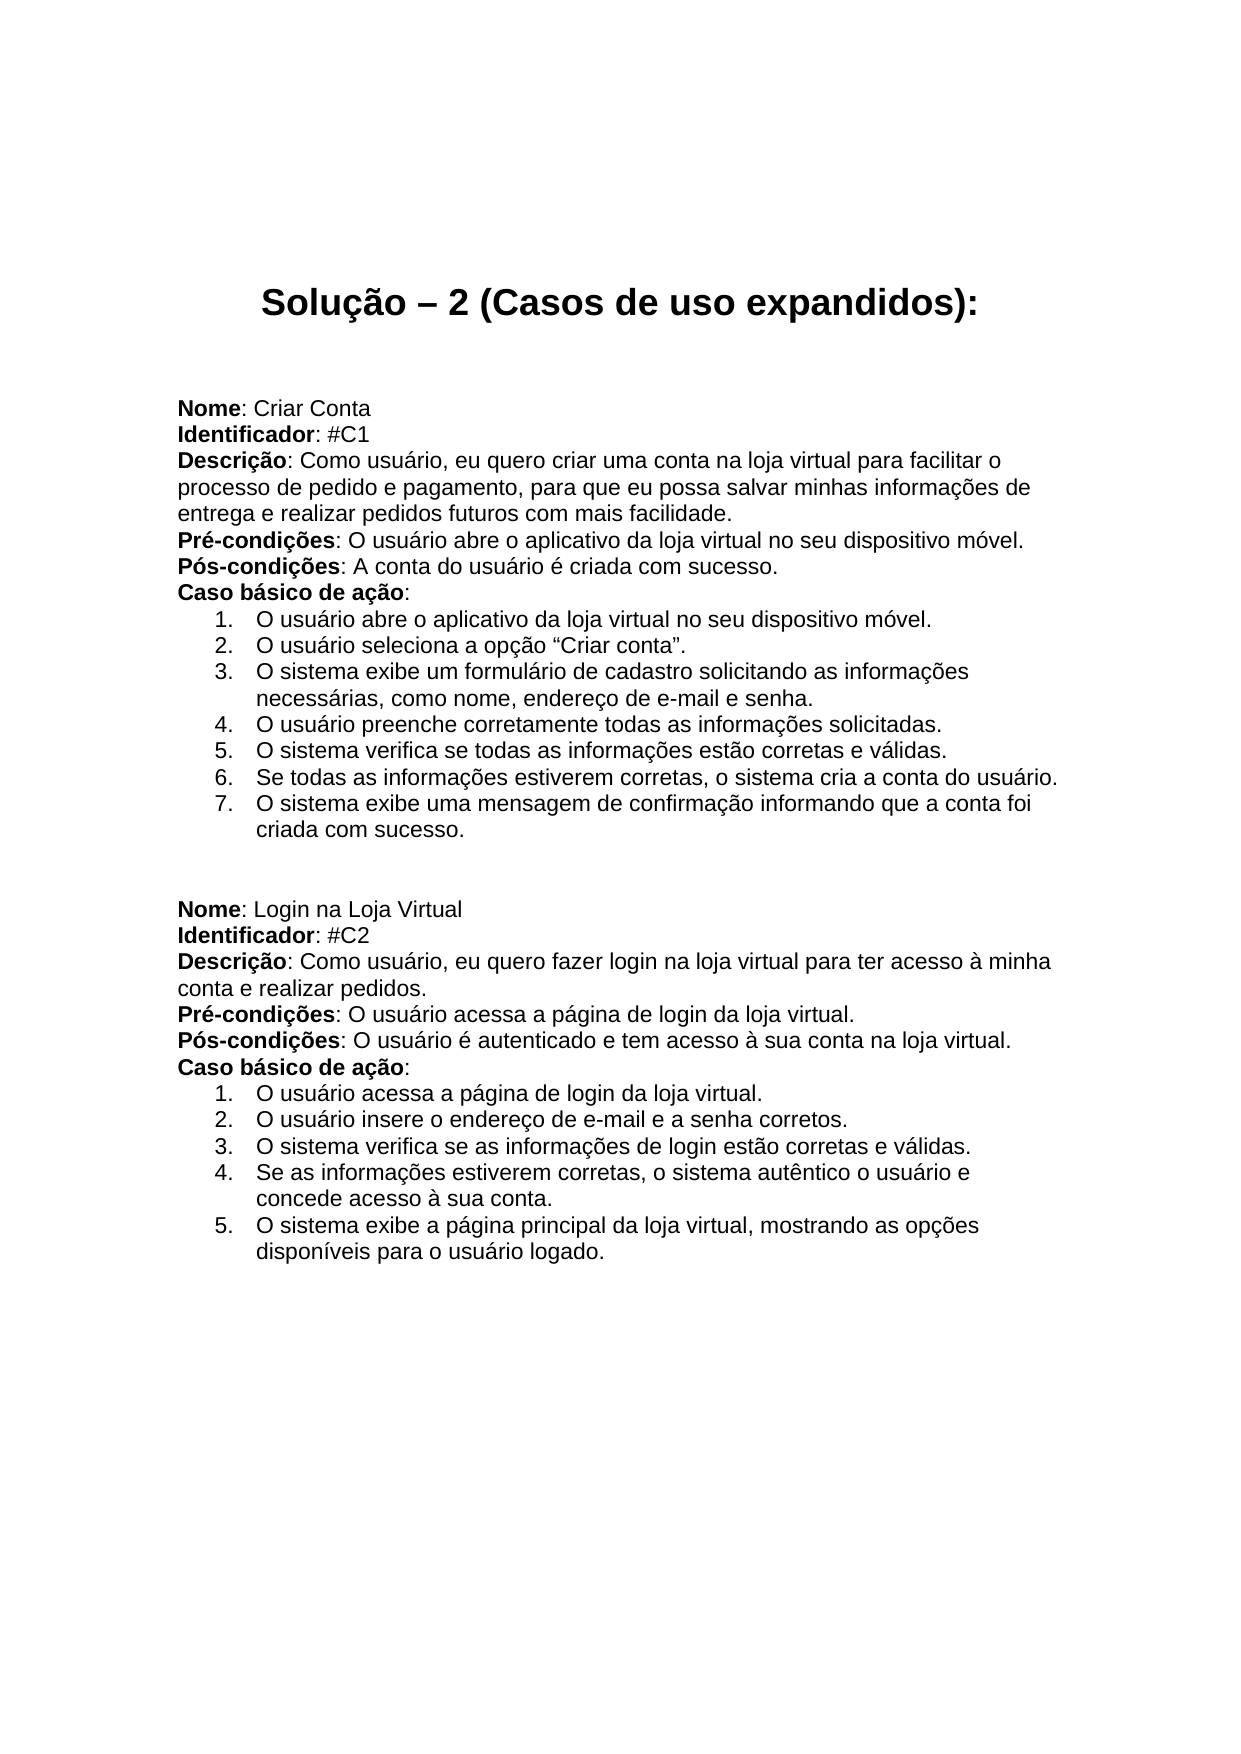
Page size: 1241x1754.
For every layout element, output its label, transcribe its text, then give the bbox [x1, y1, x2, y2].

list O sistema verifica se as informações de login estão corretas e válidas. [214, 1133, 1063, 1159]
text Caso básico de ação: [177, 579, 1063, 606]
text Pós-condições: O usuário é autenticado e tem acesso à sua conta na loja virtual. [177, 1027, 1063, 1054]
list O usuário insere o endereço de e-mail e a senha corretos. [214, 1106, 1063, 1133]
text Caso básico de ação: [177, 1054, 1063, 1080]
text Nome: Criar Conta [177, 395, 1063, 421]
list Se as informações estiverem corretas, o sistema autêntico o usuário e concede acesso à sua conta. [214, 1159, 1063, 1212]
list O sistema verifica se todas as informações estão corretas e válidas. [214, 737, 1063, 764]
subtitle Solução – 2 (Casos de uso expandidos): [177, 281, 1063, 324]
text Descrição: Como usuário, eu quero fazer login na loja virtual para ter acesso à minha conta e realizar pedidos. [177, 948, 1063, 1001]
text Identificador: #C1 [177, 421, 1063, 447]
list O usuário preenche corretamente todas as informações solicitadas. [214, 711, 1063, 737]
text Descrição: Como usuário, eu quero criar uma conta na loja virtual para facilitar o processo de pedido e pagamento, para que eu possa salvar minhas informações de entrega e realizar pedidos futuros com mais facilidade. [177, 447, 1063, 527]
list O sistema exibe um formulário de cadastro solicitando as informações necessárias, como nome, endereço de e-mail e senha. [214, 658, 1063, 711]
text Pré-condições: O usuário abre o aplicativo da loja virtual no seu dispositivo móvel. Pós-condições: A conta do usuário é criada com sucesso. [177, 527, 1063, 579]
text Pré-condições: O usuário acessa a página de login da loja virtual. [177, 1001, 1063, 1027]
list Se todas as informações estiverem corretas, o sistema cria a conta do usuário. [214, 764, 1063, 790]
text Identificador: #C2 [177, 922, 1063, 948]
list O usuário abre o aplicativo da loja virtual no seu dispositivo móvel. [214, 606, 1063, 632]
list O usuário acessa a página de login da loja virtual. [214, 1080, 1063, 1106]
list O sistema exibe a página principal da loja virtual, mostrando as opções disponíveis para o usuário logado. [214, 1212, 1063, 1264]
list O sistema exibe uma mensagem de confirmação informando que a conta foi criada com sucesso. [214, 790, 1063, 843]
list O usuário seleciona a opção “Criar conta”. [214, 632, 1063, 658]
text Nome: Login na Loja Virtual [177, 896, 1063, 922]
